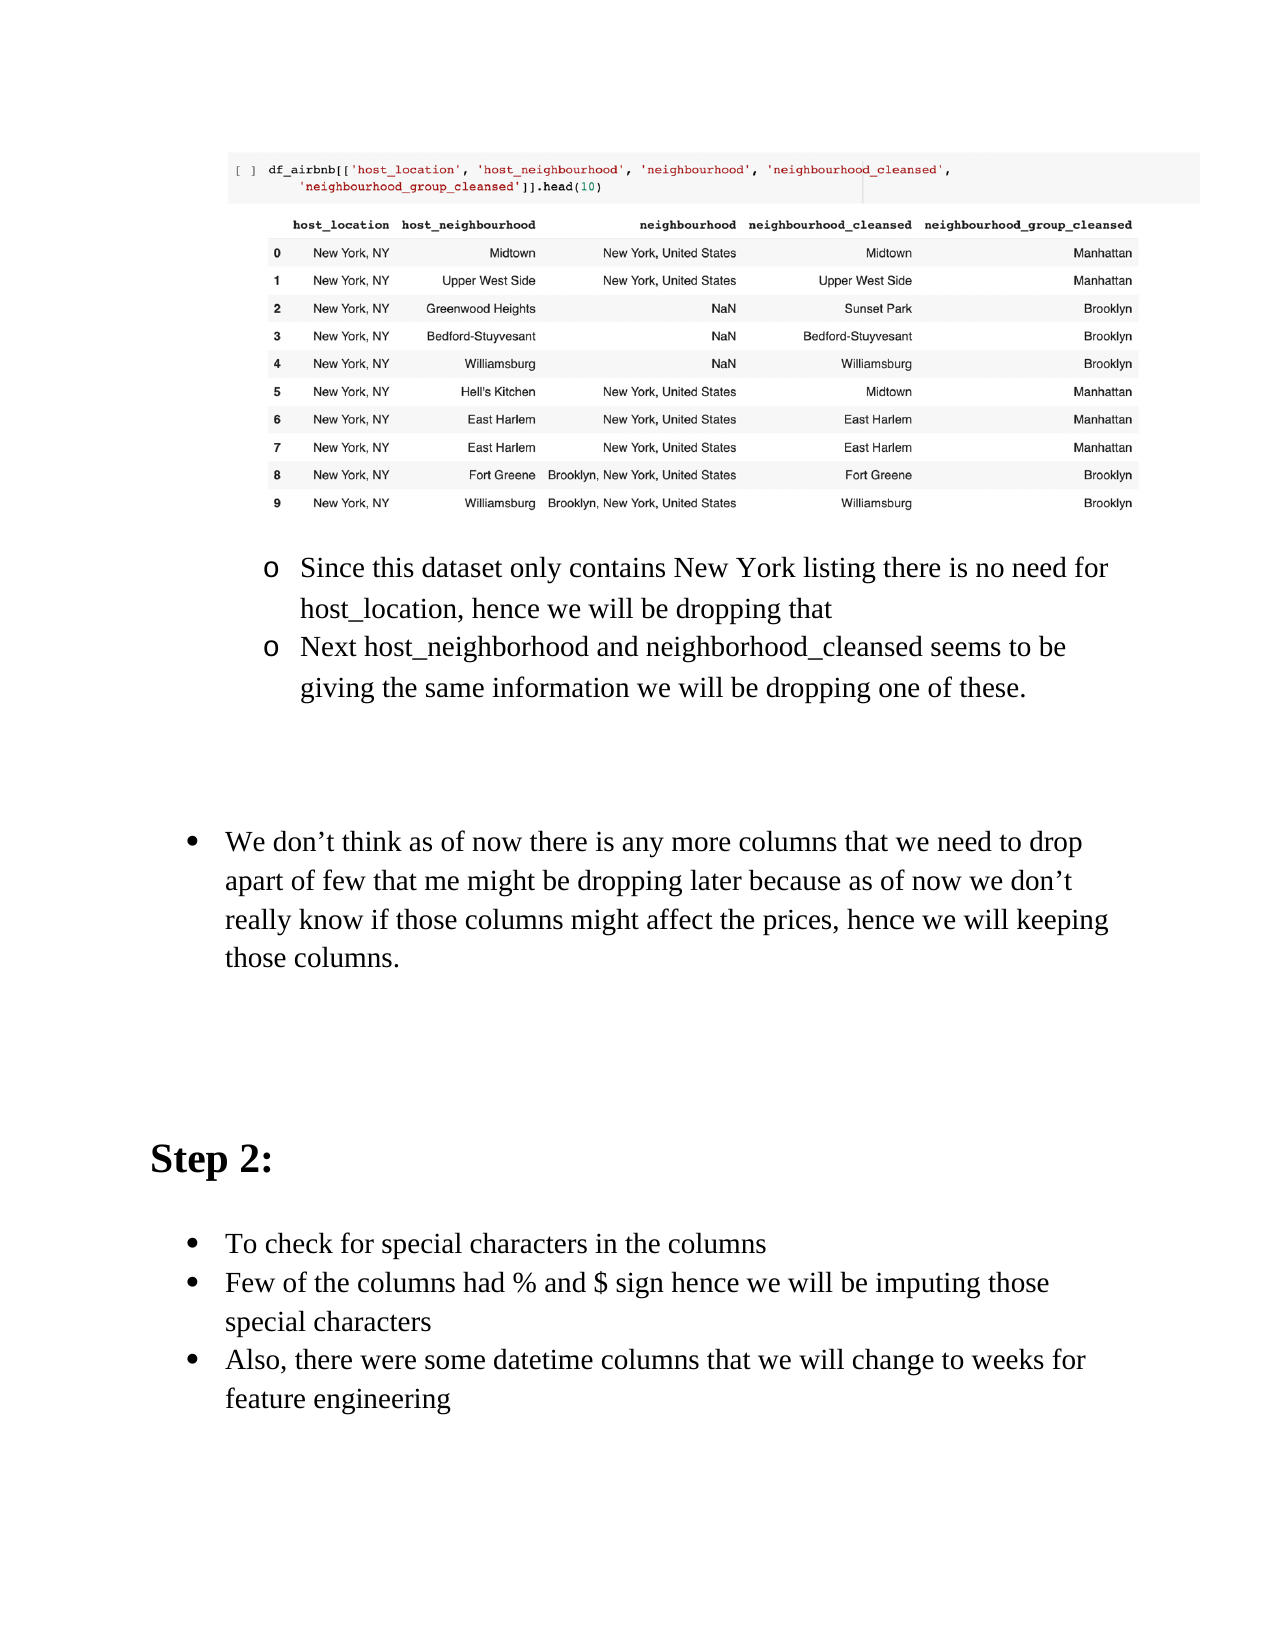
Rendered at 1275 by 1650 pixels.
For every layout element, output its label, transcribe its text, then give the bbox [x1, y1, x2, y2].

list We don’t think as of now there is any more columns that we need to drop apart of few that me might be dropping later because as of now we don’t really know if those columns might affect the prices, hence we will keeping those columns. [187, 824, 1125, 974]
list Also, there were some datetime columns that we will change to weeks for feature engineering [187, 1342, 1125, 1415]
text Step 2: [150, 1133, 1125, 1181]
list Since this dataset only contains New York listing there is no need for host_location, hence we will be dropping that [262, 550, 1125, 624]
list Few of the columns had % and $ sign hence we will be imputing those special characters [187, 1265, 1125, 1337]
picture [225, 150, 1200, 546]
list Next host_neighborhood and neighborhood_cleansed seems to be giving the same information we will be dropping one of these. [262, 629, 1125, 704]
list To check for special characters in the columns [187, 1227, 1125, 1260]
